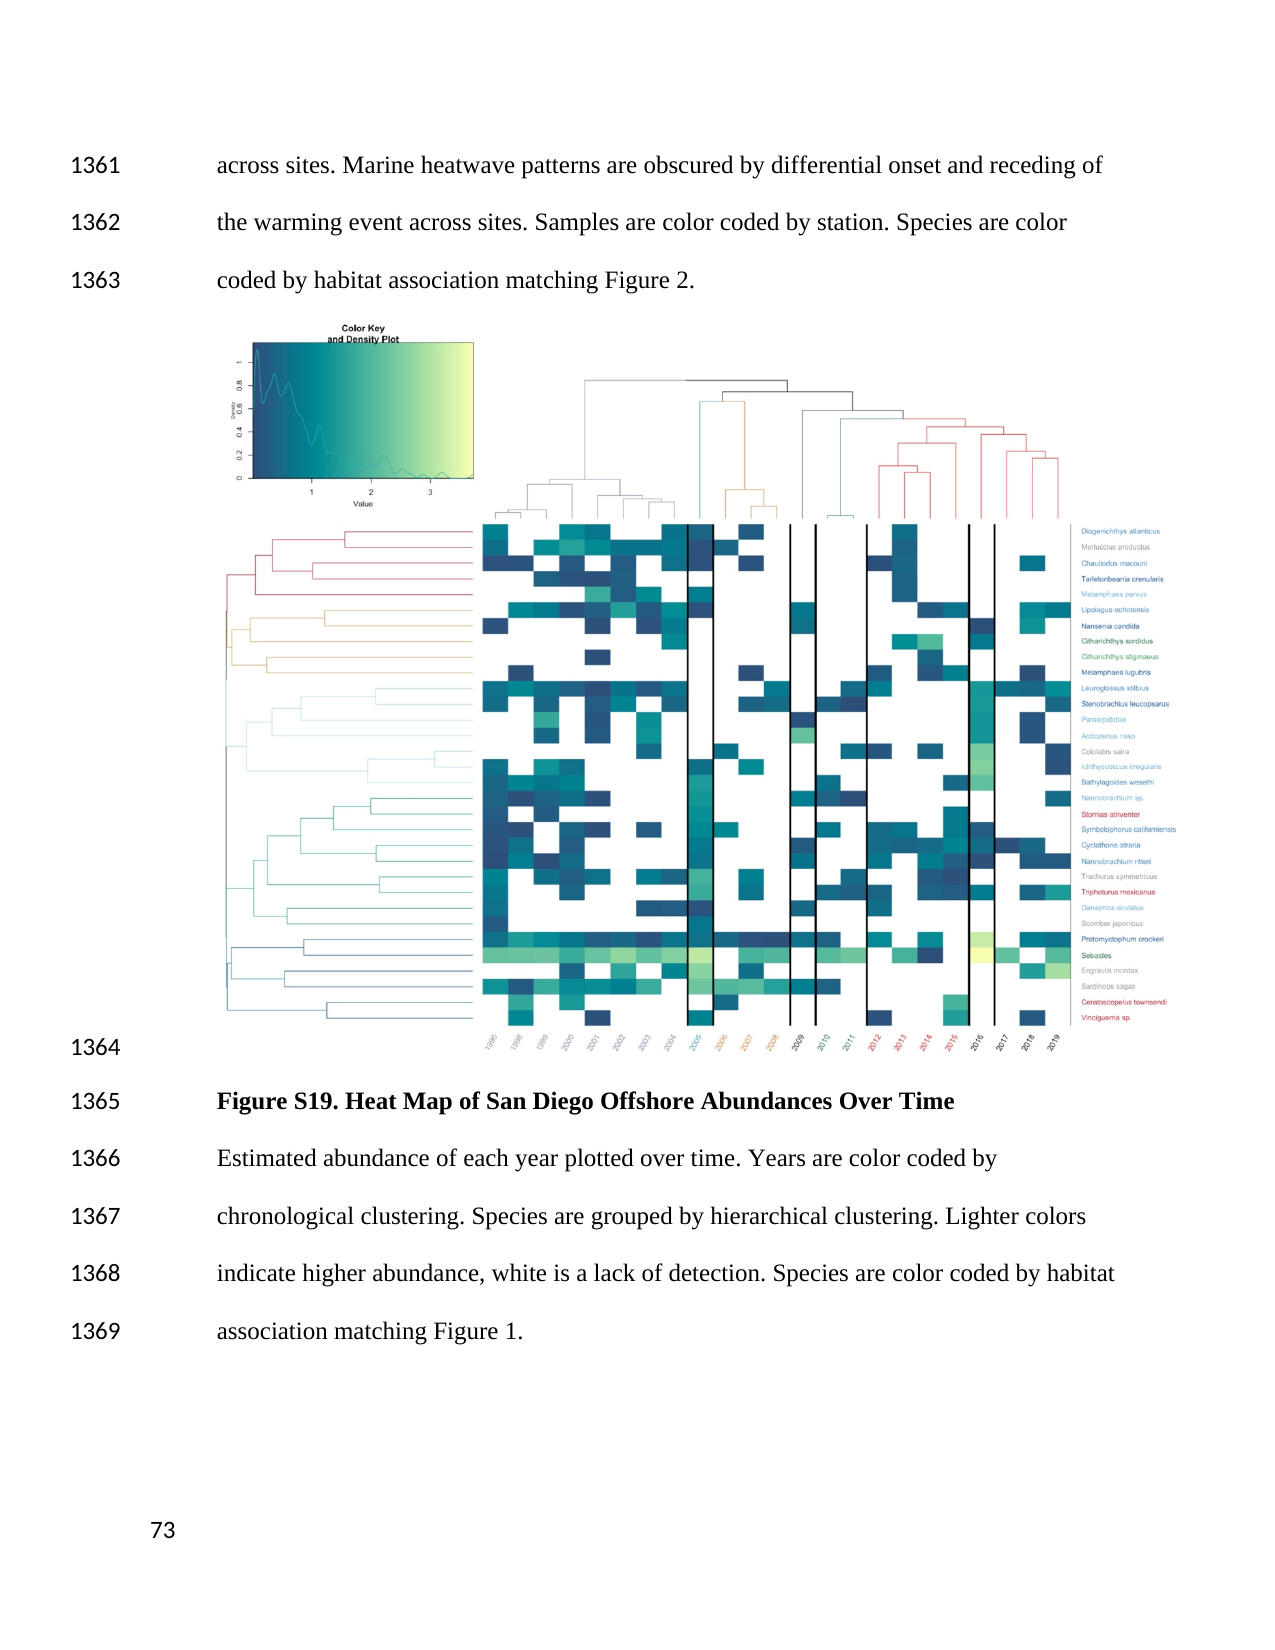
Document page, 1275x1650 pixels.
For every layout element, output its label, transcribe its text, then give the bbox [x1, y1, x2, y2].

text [217, 150, 1125, 324]
text Estimated abundance of each year plotted over time. Years are color coded by chronological clustering. Species are grouped by hierarchical clustering. Lighter colors indicate higher abundance, white is a lack of detection. Species are color coded by habitat association matching Figure 1. [217, 1143, 1125, 1345]
picture [216, 324, 1192, 1056]
text Figure S19. Heat Map of San Diego Offshore Abundances Over Time [150, 1086, 1125, 1115]
